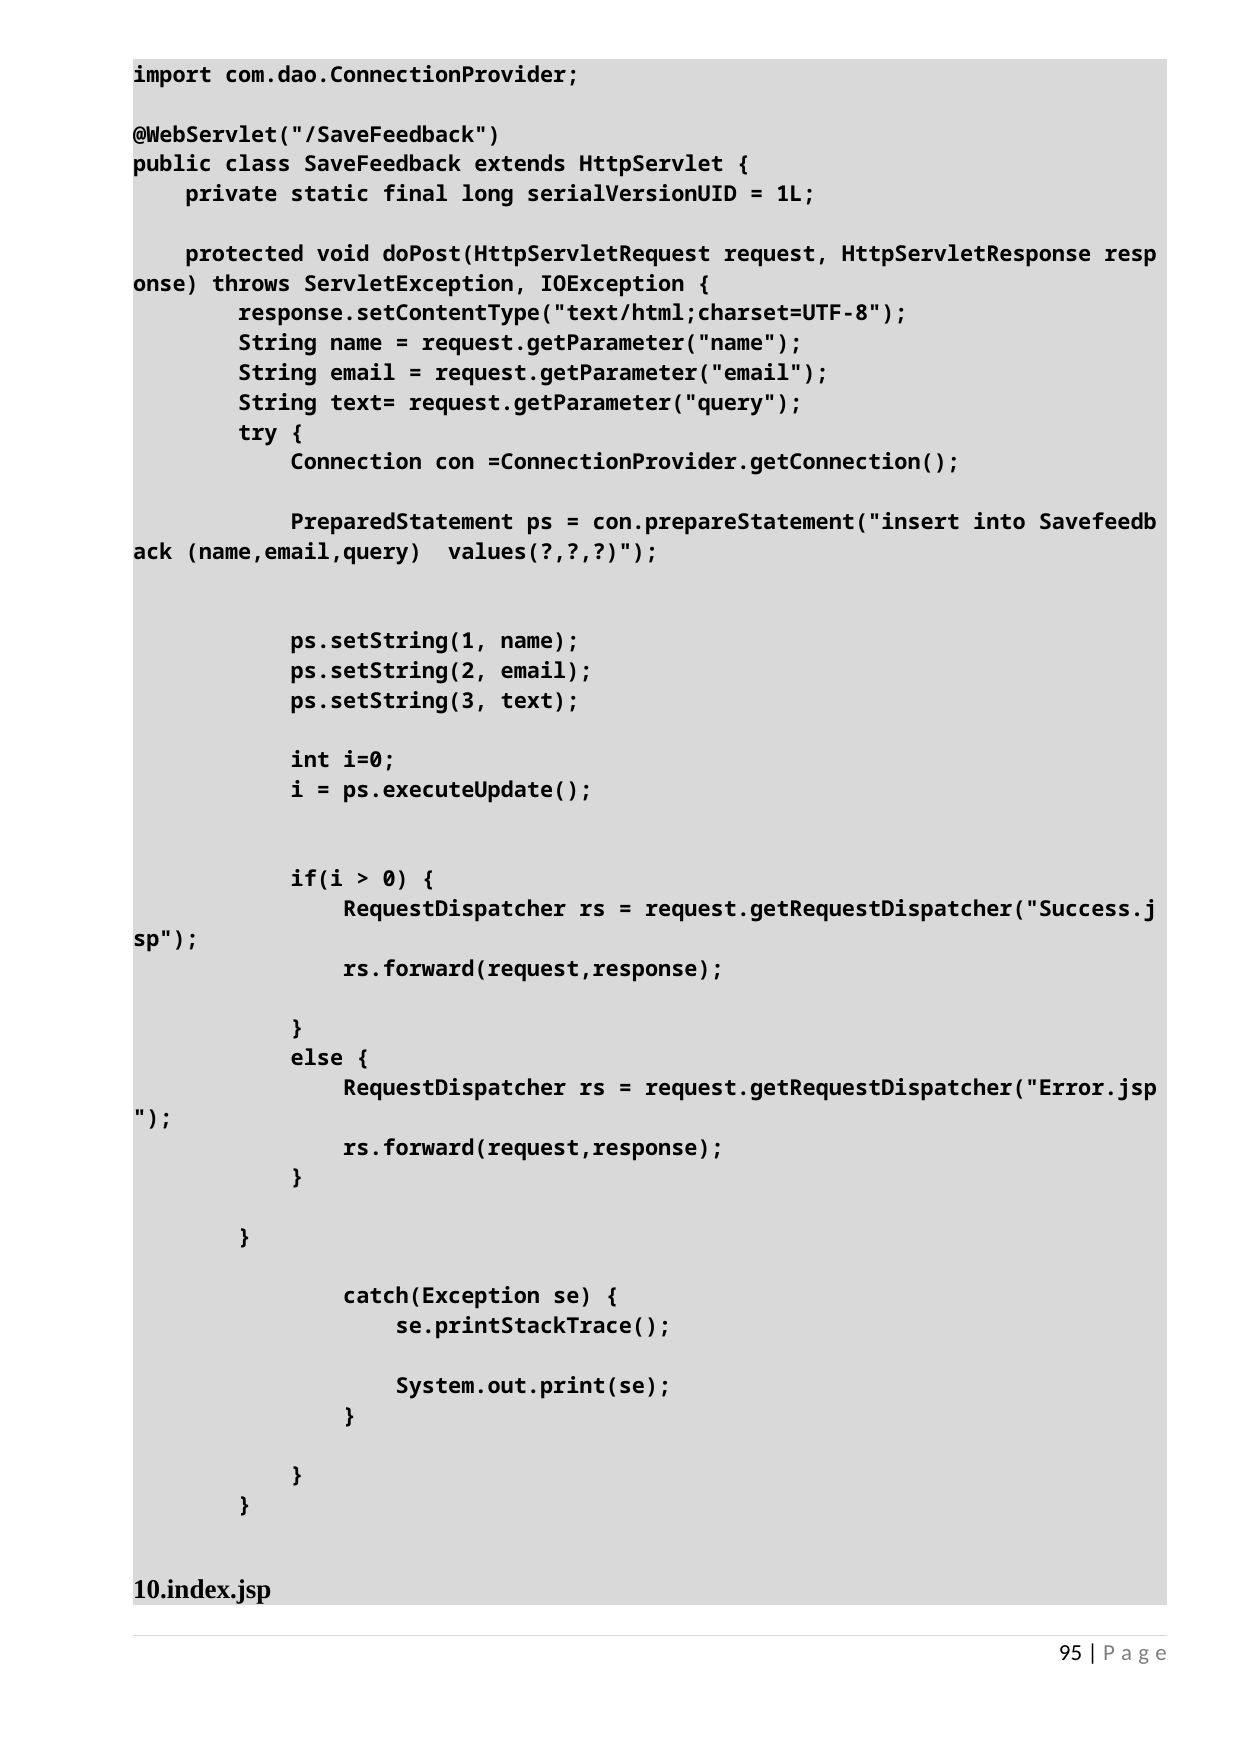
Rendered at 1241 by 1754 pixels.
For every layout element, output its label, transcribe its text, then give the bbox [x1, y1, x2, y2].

text } [133, 1459, 1167, 1489]
text 10.index.jsp [133, 1574, 1167, 1605]
text import com.dao.ConnectionProvider; [133, 59, 1167, 89]
text String email = request.getParameter("email"); [133, 357, 1167, 387]
text private static final long serialVersionUID = 1L; [133, 178, 1167, 208]
text } [133, 1221, 1167, 1251]
text se.printStackTrace(); [133, 1310, 1167, 1340]
text public class SaveFeedback extends HttpServlet { [133, 148, 1167, 178]
text String text= request.getParameter("query"); [133, 387, 1167, 417]
text else { [133, 1042, 1167, 1072]
text ps.setString(3, text); [133, 685, 1167, 714]
text ps.setString(1, name); [133, 625, 1167, 655]
text rs.forward(request,response); [133, 953, 1167, 983]
text } [133, 1012, 1167, 1042]
text catch(Exception se) { [133, 1281, 1167, 1310]
text rs.forward(request,response); [133, 1132, 1167, 1161]
text @WebServlet("/SaveFeedback") [133, 119, 1167, 148]
text i = ps.executeUpdate(); [133, 774, 1167, 804]
text int i=0; [133, 744, 1167, 774]
text PreparedStatement ps = con.prepareStatement("insert into Savefeedback (name,email,query) values(?,?,?)"); [133, 506, 1167, 566]
text String name = request.getParameter("name"); [133, 327, 1167, 357]
text } [133, 1489, 1167, 1519]
text RequestDispatcher rs = request.getRequestDispatcher("Error.jsp"); [133, 1072, 1167, 1132]
text System.out.print(se); [133, 1370, 1167, 1400]
text protected void doPost(HttpServletRequest request, HttpServletResponse response) throws ServletException, IOException { [133, 238, 1167, 297]
text try { [133, 417, 1167, 446]
text } [133, 1400, 1167, 1429]
text } [133, 1161, 1167, 1191]
text Connection con =ConnectionProvider.getConnection(); [133, 446, 1167, 476]
text if(i > 0) { [133, 863, 1167, 893]
text ps.setString(2, email); [133, 655, 1167, 685]
text response.setContentType("text/html;charset=UTF-8"); [133, 297, 1167, 327]
text RequestDispatcher rs = request.getRequestDispatcher("Success.jsp"); [133, 893, 1167, 953]
